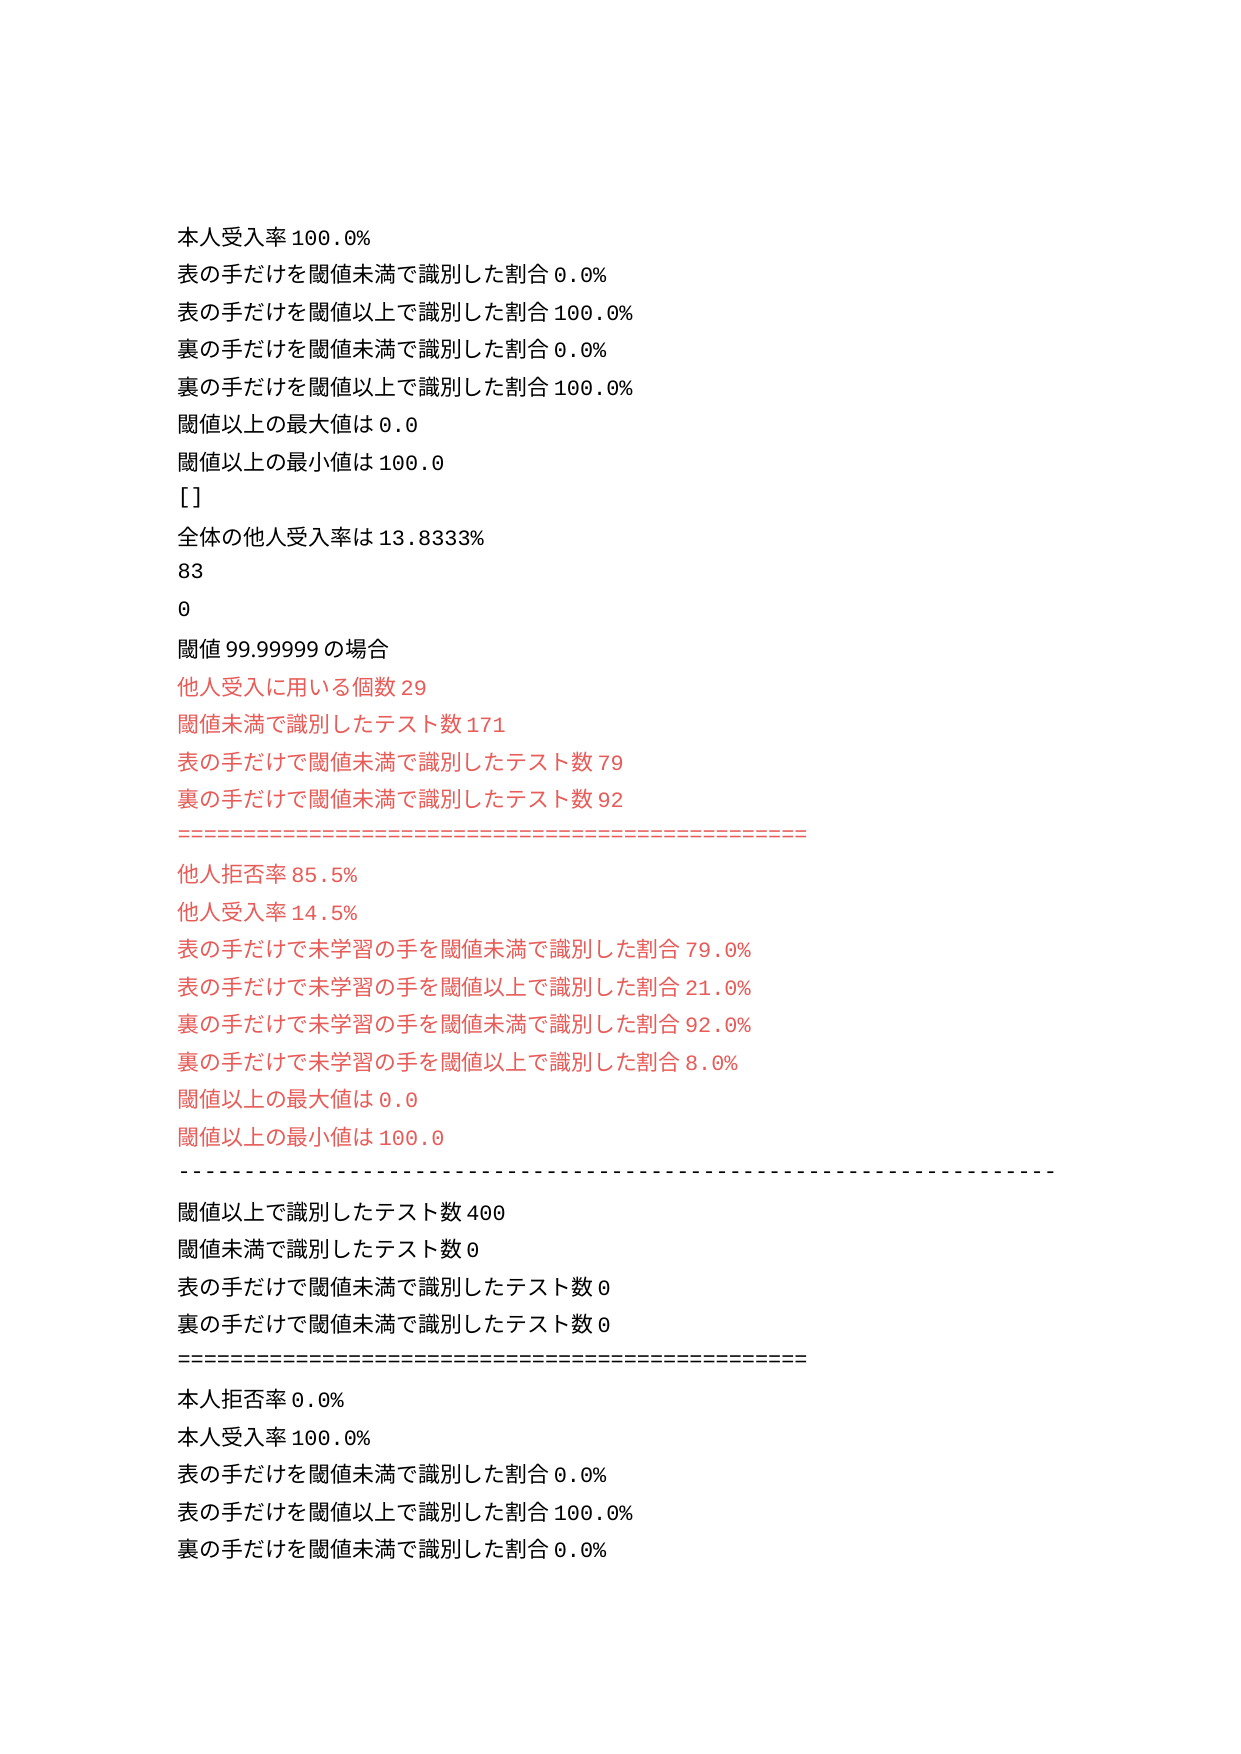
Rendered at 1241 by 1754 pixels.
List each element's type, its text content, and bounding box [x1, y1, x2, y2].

text 本人受入率100.0% [177, 217, 1063, 254]
text 閾値99.99999の場合 [177, 629, 1063, 667]
text 表の手だけで閾値未満で識別したテスト数0 [177, 1267, 1063, 1304]
text 表の手だけを閾値未満で識別した割合0.0% [177, 254, 1063, 292]
text 表の手だけを閾値以上で識別した割合100.0% [177, 292, 1063, 329]
text 閾値以上の最小値は100.0 [177, 1117, 1063, 1154]
text 裏の手だけで未学習の手を閾値以上で識別した割合8.0% [177, 1042, 1063, 1079]
text 表の手だけで未学習の手を閾値未満で識別した割合79.0% [177, 929, 1063, 967]
text 83 [177, 554, 1063, 592]
text 表の手だけを閾値未満で識別した割合0.0% [177, 1454, 1063, 1492]
text 表の手だけで未学習の手を閾値以上で識別した割合21.0% [177, 967, 1063, 1004]
text 裏の手だけを閾値未満で識別した割合0.0% [177, 1529, 1063, 1567]
text ================================================ [177, 1342, 1063, 1379]
text 裏の手だけで未学習の手を閾値未満で識別した割合92.0% [177, 1004, 1063, 1042]
text 0 [177, 592, 1063, 629]
text 閾値未満で識別したテスト数171 [177, 704, 1063, 742]
text 他人拒否率85.5% [177, 854, 1063, 892]
text ------------------------------------------------------------------- [177, 1154, 1063, 1192]
text 表の手だけで閾値未満で識別したテスト数79 [177, 742, 1063, 779]
text [] [177, 479, 1063, 517]
text 表の手だけを閾値以上で識別した割合100.0% [177, 1492, 1063, 1529]
text 閾値以上の最大値は0.0 [177, 404, 1063, 442]
text 本人受入率100.0% [177, 1417, 1063, 1454]
text 閾値以上の最小値は100.0 [177, 442, 1063, 479]
text 裏の手だけを閾値以上で識別した割合100.0% [177, 367, 1063, 404]
text 閾値以上の最大値は0.0 [177, 1079, 1063, 1117]
text 閾値未満で識別したテスト数0 [177, 1229, 1063, 1267]
text 閾値以上で識別したテスト数400 [177, 1192, 1063, 1229]
text 他人受入に用いる個数29 [177, 667, 1063, 704]
text 他人受入率14.5% [177, 892, 1063, 929]
text 本人拒否率0.0% [177, 1379, 1063, 1417]
text ================================================ [177, 817, 1063, 854]
text 裏の手だけで閾値未満で識別したテスト数92 [177, 779, 1063, 817]
text 裏の手だけを閾値未満で識別した割合0.0% [177, 329, 1063, 367]
text 全体の他人受入率は13.8333% [177, 517, 1063, 554]
text 裏の手だけで閾値未満で識別したテスト数0 [177, 1304, 1063, 1342]
